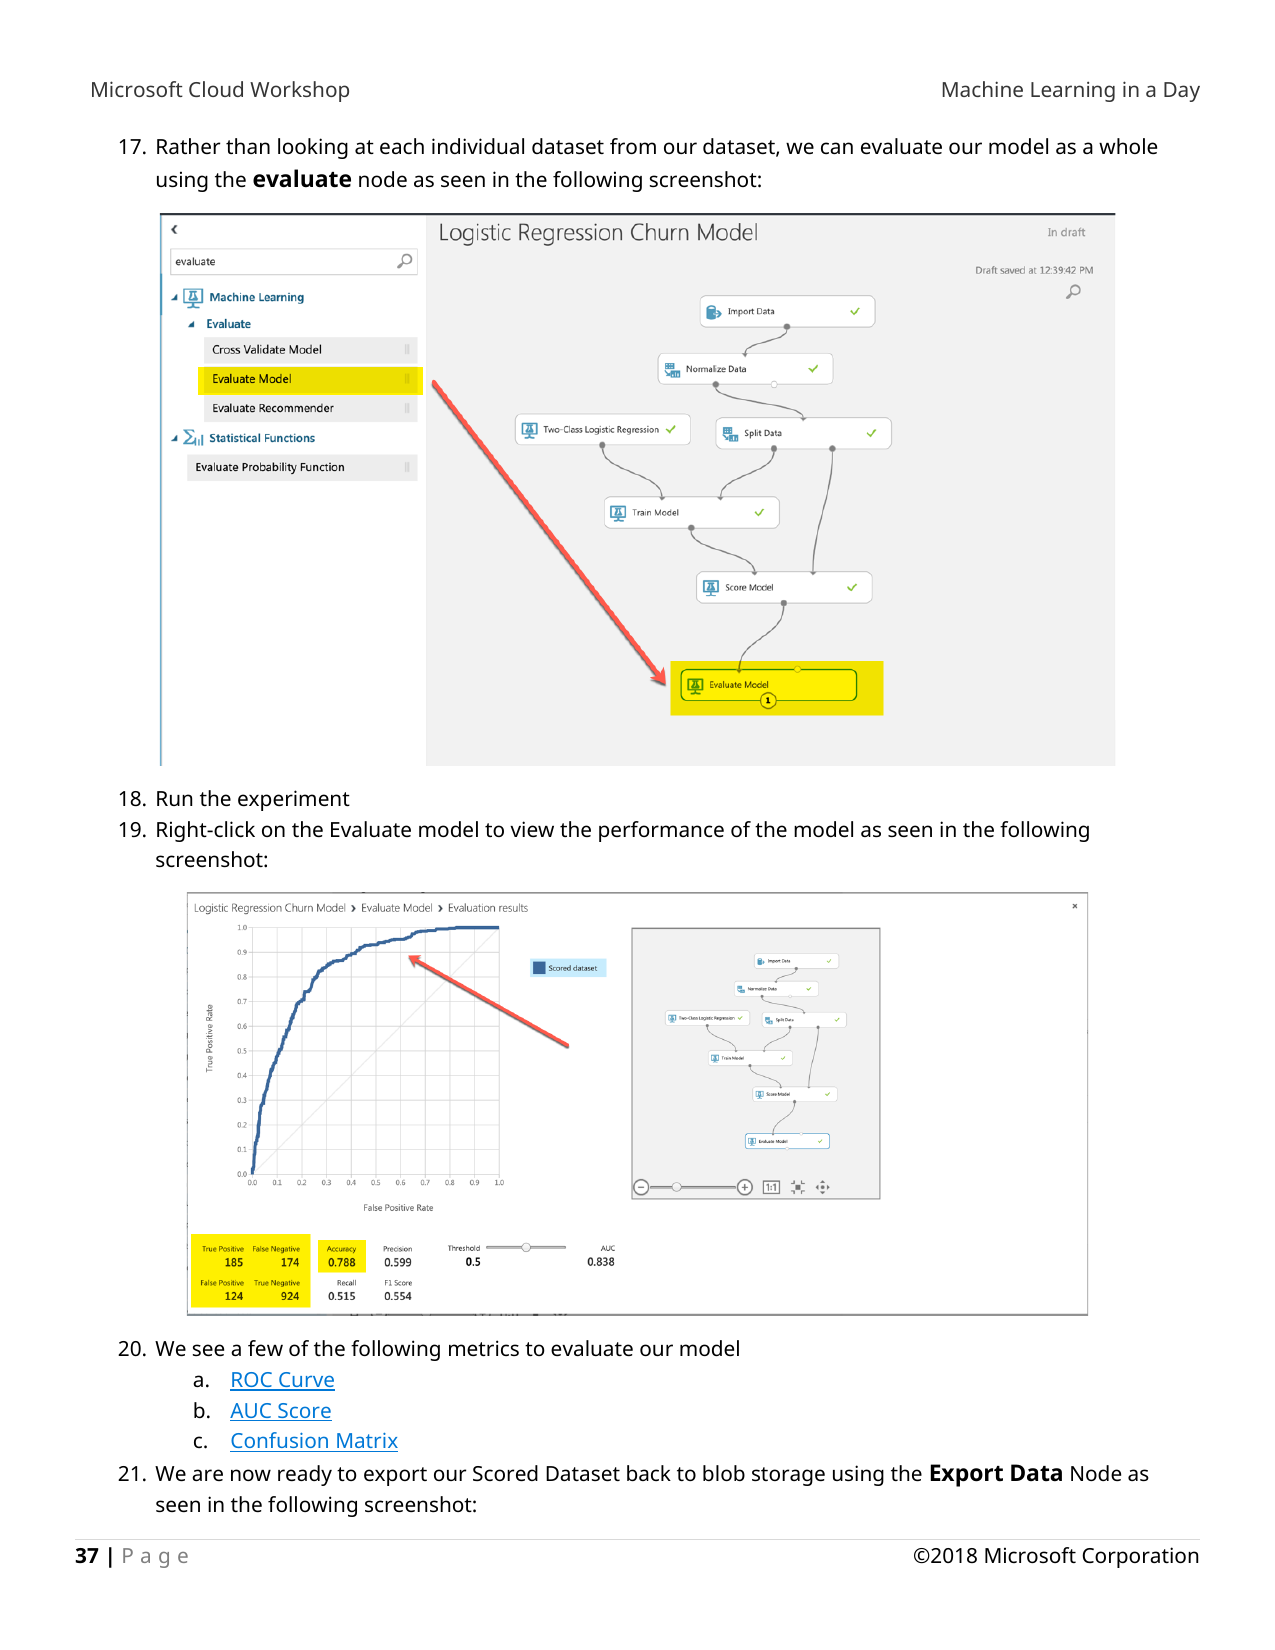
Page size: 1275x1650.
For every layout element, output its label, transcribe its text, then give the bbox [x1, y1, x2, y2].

list Rather than looking at each individual dataset from our dataset, we can evaluate our model as a whole using the evaluate node as seen in the following screenshot: [118, 132, 1200, 194]
list AUC Score [193, 1396, 1200, 1424]
list Confusion Matrix [193, 1426, 1200, 1455]
list We see a few of the following metrics to evaluate our model [118, 1334, 1200, 1363]
list We are now ready to export our Scored Dataset back to blob storage using the Export Data Node as seen in the following screenshot: [118, 1457, 1200, 1519]
picture [186, 892, 1089, 1316]
list Right-click on the Evaluate model to view the performance of the model as seen in the following screenshot: [118, 815, 1200, 874]
picture [159, 213, 1116, 766]
list Run the experiment [118, 784, 1200, 813]
list ROC Curve [193, 1365, 1200, 1393]
